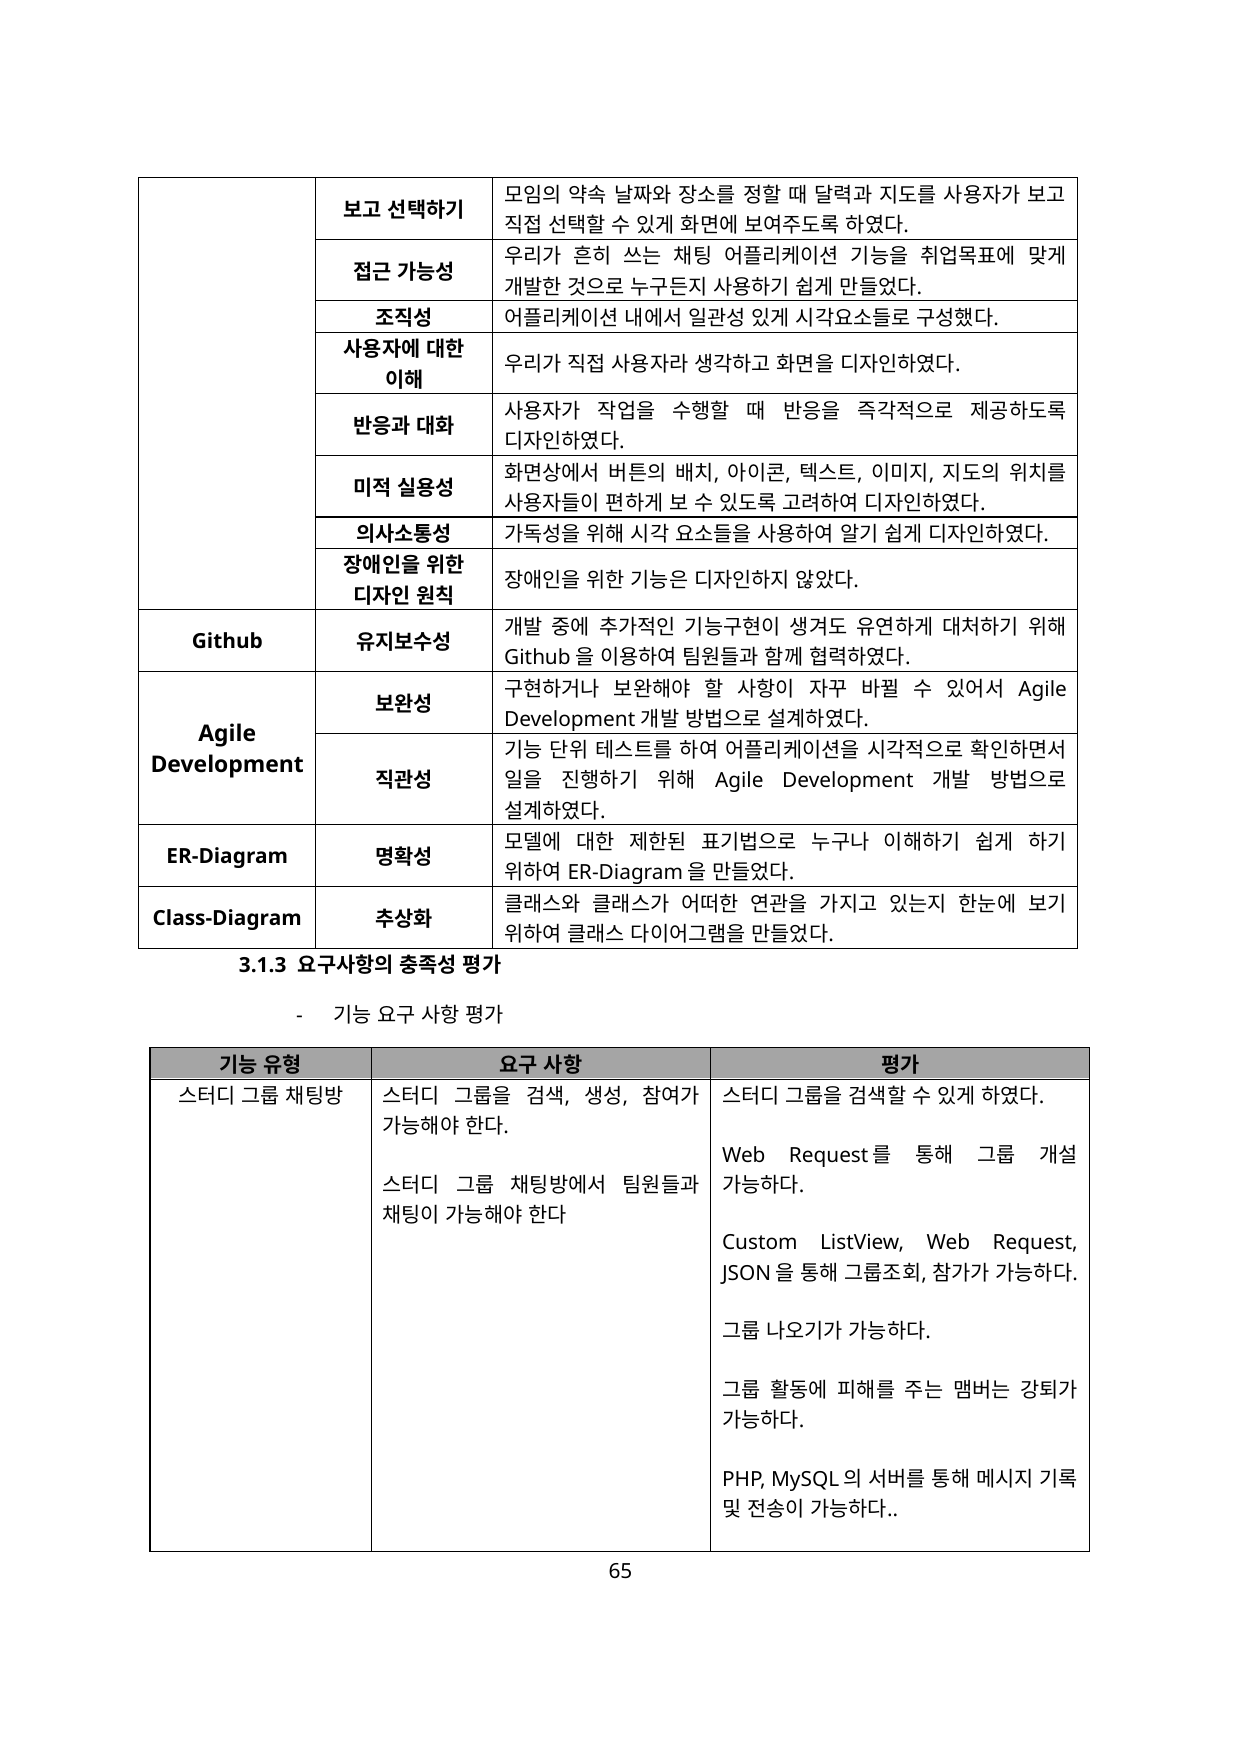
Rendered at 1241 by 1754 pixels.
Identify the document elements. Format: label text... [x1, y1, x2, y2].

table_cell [711, 1080, 1089, 1551]
table_cell 클래스와 클래스가 어떠한 연관을 가지고 있는지 한눈에 보기 위하여 클래스 다이어그램을 만들었다. [493, 887, 1077, 947]
table_cell 보완성 [316, 672, 492, 732]
table_header 요구 사항 [372, 1048, 710, 1078]
table_cell Class-Diagram [139, 887, 315, 947]
text 기능 요구 사항 평가 [296, 998, 1090, 1028]
table_cell 유지보수성 [316, 610, 492, 671]
table_cell 화면상에서 버튼의 배치, 아이콘, 텍스트, 이미지, 지도의 위치를 사용자들이 편하게 보 수 있도록 고려하여 디자인하였다. [493, 456, 1077, 516]
table_cell 개발 중에 추가적인 기능구현이 생겨도 유연하게 대처하기 위해 Github을 이용하여 팀원들과 함께 협력하였다. [493, 610, 1077, 671]
table_cell 장애인을 위한 디자인 원칙 [316, 549, 492, 609]
table_cell 어플리케이션 내에서 일관성 있게 시각요소들로 구성했다. [493, 301, 1077, 332]
table_cell 우리가 흔히 쓰는 채팅 어플리케이션 기능을 취업목표에 맞게 개발한 것으로 누구든지 사용하기 쉽게 만들었다. [493, 240, 1077, 300]
table_header 평가 [711, 1048, 1089, 1078]
table_cell 사용자가 작업을 수행할 때 반응을 즉각적으로 제공하도록 디자인하였다. [493, 394, 1077, 455]
table_cell 명확성 [316, 825, 492, 886]
table_cell 가독성을 위해 시각 요소들을 사용하여 알기 쉽게 디자인하였다. [493, 518, 1077, 548]
table_cell 의사소통성 [316, 518, 492, 548]
table_cell Agile Development [139, 672, 315, 824]
list 요구사항의 충족성 평가 [239, 948, 1090, 979]
table_cell 미적 실용성 [316, 456, 492, 516]
table_cell Github [139, 610, 315, 671]
table_cell 추상화 [316, 887, 492, 947]
table_cell 구현하거나 보완해야 할 사항이 자꾸 바뀔 수 있어서 Agile Development 개발 방법으로 설계하였다. [493, 672, 1077, 732]
table_cell 직관성 [316, 734, 492, 824]
table_cell 우리가 직접 사용자라 생각하고 화면을 디자인하였다. [493, 333, 1077, 393]
table_cell 보고 선택하기 [316, 178, 492, 239]
table_cell 장애인을 위한 기능은 디자인하지 않았다. [493, 549, 1077, 609]
table_cell 반응과 대화 [316, 394, 492, 455]
table_cell 모델에 대한 제한된 표기법으로 누구나 이해하기 쉽게 하기 위하여 ER-Diagram을 만들었다. [493, 825, 1077, 886]
table_cell 조직성 [316, 301, 492, 332]
table_header 기능 유형 [151, 1048, 371, 1078]
table_cell 기능 단위 테스트를 하여 어플리케이션을 시각적으로 확인하면서 일을 진행하기 위해 Agile Development 개발 방법으로 설계하였다. [493, 734, 1077, 824]
table_cell 접근 가능성 [316, 240, 492, 300]
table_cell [372, 1080, 710, 1551]
table_cell 모임의 약속 날짜와 장소를 정할 때 달력과 지도를 사용자가 보고 직접 선택할 수 있게 화면에 보여주도록 하였다. [493, 178, 1077, 239]
table_cell ER-Diagram [139, 825, 315, 886]
table_cell 스터디 그룹 채팅방 [151, 1080, 371, 1551]
table_cell 사용자에 대한 이해 [316, 333, 492, 393]
